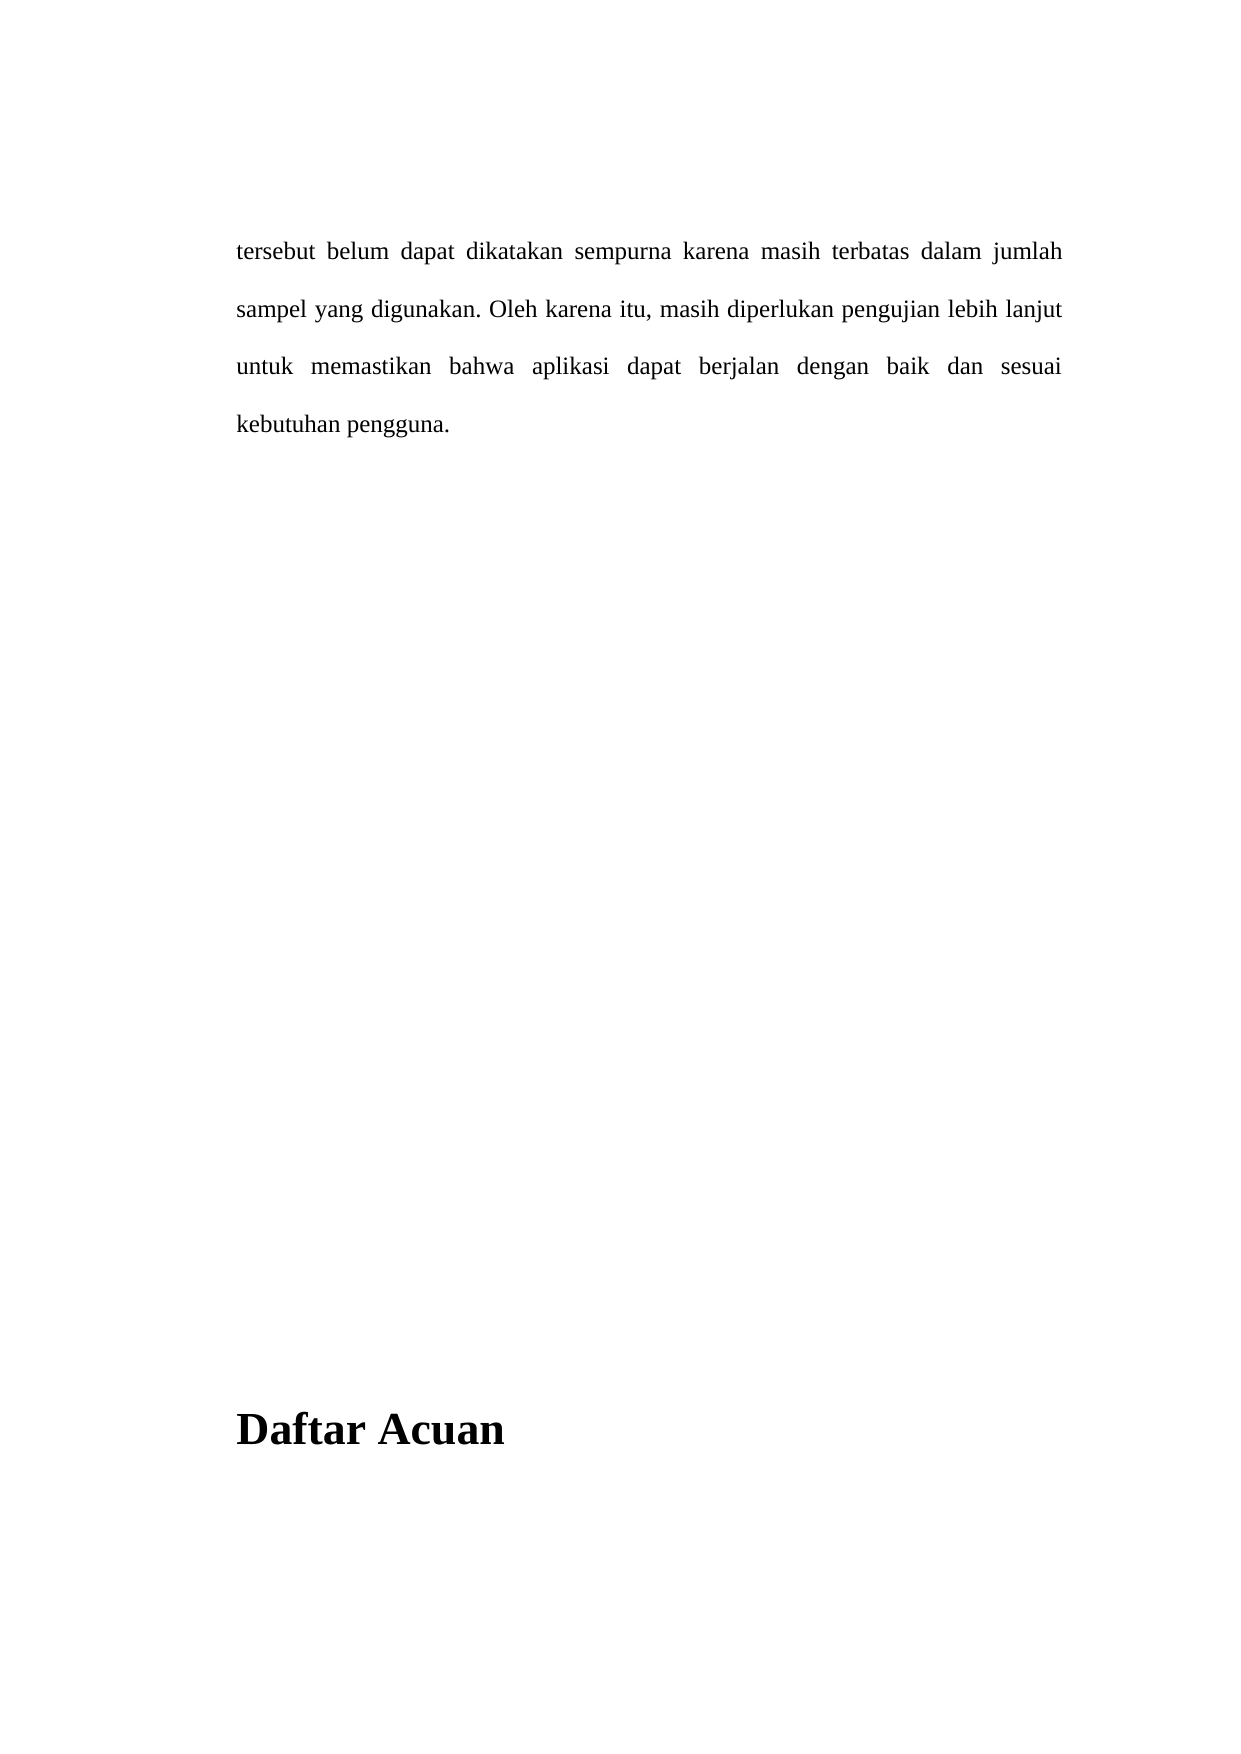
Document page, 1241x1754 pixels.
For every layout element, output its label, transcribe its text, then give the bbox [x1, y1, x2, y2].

text Daftar Acuan [236, 1402, 1063, 1454]
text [236, 236, 1063, 437]
